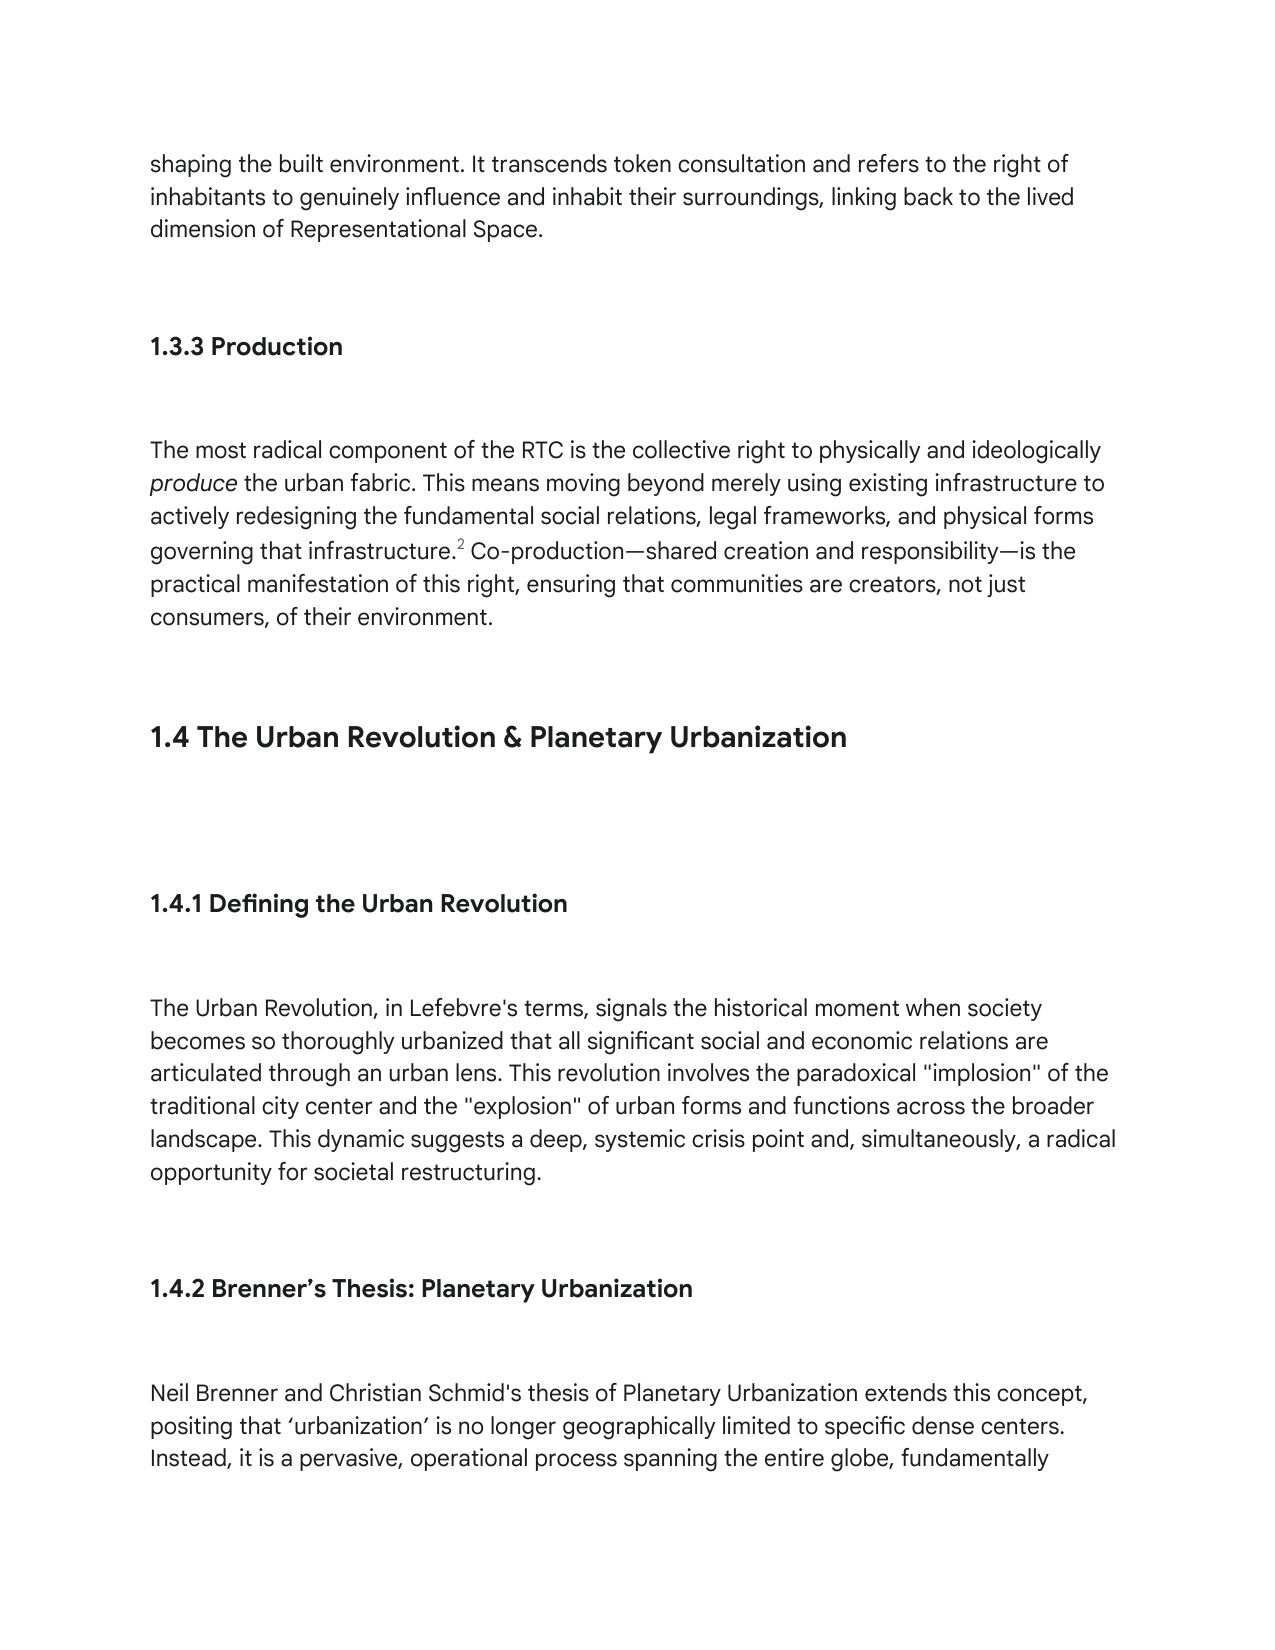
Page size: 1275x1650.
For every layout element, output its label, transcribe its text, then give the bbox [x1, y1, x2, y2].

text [150, 1379, 1125, 1473]
subtitle 1.4.1 Defining the Urban Revolution [150, 888, 1125, 920]
subtitle 1.3.3 Production [150, 331, 1125, 362]
text The Urban Revolution, in Lefebvre's terms, signals the historical moment when society becomes so thoroughly urbanized that all significant social and economic relations are articulated through an urban lens. This revolution involves the paradoxical "implosion" of the traditional city center and the "explosion" of urban forms and functions across the broader landscape. This dynamic suggests a deep, systemic crisis point and, simultaneously, a radical opportunity for societal restructuring. [150, 994, 1125, 1187]
subtitle 1.4.2 Brenner’s Thesis: Planetary Urbanization [150, 1273, 1125, 1304]
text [150, 150, 1125, 244]
text The most radical component of the RTC is the collective right to physically and ideologically produce the urban fabric. This means moving beyond merely using existing infrastructure to actively redesigning the fundamental social relations, legal frameworks, and physical forms governing that infrastructure.2 Co-production—shared creation and responsibility—is the practical manifestation of this right, ensuring that communities are creators, not just consumers, of their environment. [150, 437, 1125, 632]
subtitle 1.4 The Urban Revolution & Planetary Urbanization [150, 719, 1125, 755]
